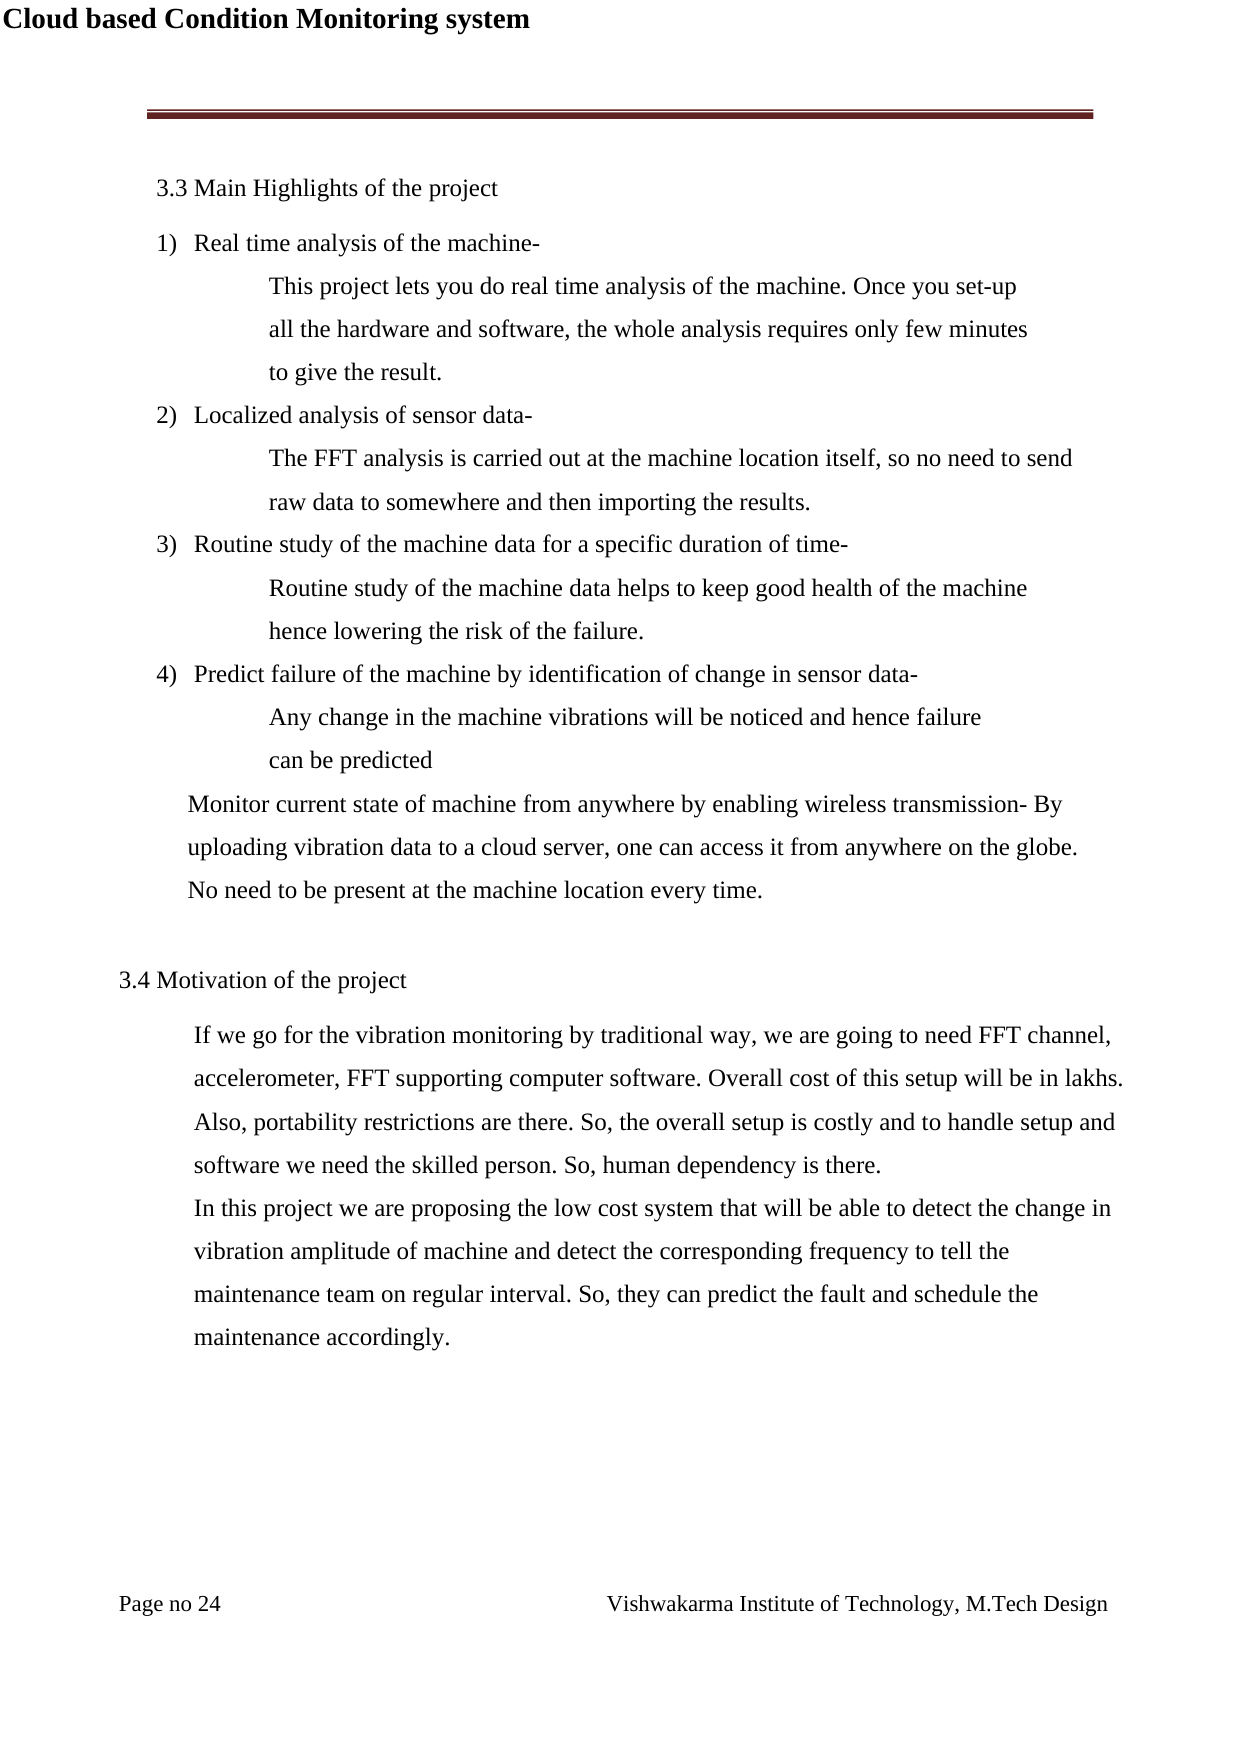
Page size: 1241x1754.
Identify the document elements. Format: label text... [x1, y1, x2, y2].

list Localized analysis of sensor data- [156, 401, 1136, 429]
text Monitor current state of machine from anywhere by enabling wireless transmission- By uploading vibration data to a cloud server, one can access it from anywhere on the globe. No need to be present at the machine location every time. [187, 789, 1083, 904]
text This project lets you do real time analysis of the machine. Once you set-up all the hardware and software, the whole analysis requires only few minutes to give the result. [269, 271, 1043, 386]
subtitle 3.3 Main Highlights of the project [119, 173, 1136, 202]
text Any change in the machine vibrations will be noticed and hence failure can be predicted [269, 702, 1010, 774]
text If we go for the vibration monitoring by traditional way, we are going to need FFT channel, accelerometer, FFT supporting computer software. Overall cost of this setup will be in lakhs. Also, portability restrictions are there. So, the overall setup is costly and to handle setup and software we need the skilled person. So, human dependency is there. [194, 1020, 1136, 1178]
subtitle 3.4 Motivation of the project [119, 965, 1136, 994]
text In this project we are proposing the low cost system that will be able to detect the change in vibration amplitude of machine and detect the corresponding frequency to tell the maintenance team on regular interval. So, they can predict the fault and schedule the maintenance accordingly. [194, 1193, 1136, 1351]
list Real time analysis of the machine- [156, 228, 1136, 257]
text Routine study of the machine data helps to keep good health of the machine hence lowering the risk of the failure. [269, 573, 1050, 645]
text The FFT analysis is carried out at the machine location itself, so no need to send raw data to somewhere and then importing the results. [269, 443, 1074, 515]
list Routine study of the machine data for a specific duration of time- [156, 530, 1136, 559]
list Predict failure of the machine by identification of change in sensor data- [156, 659, 1136, 688]
